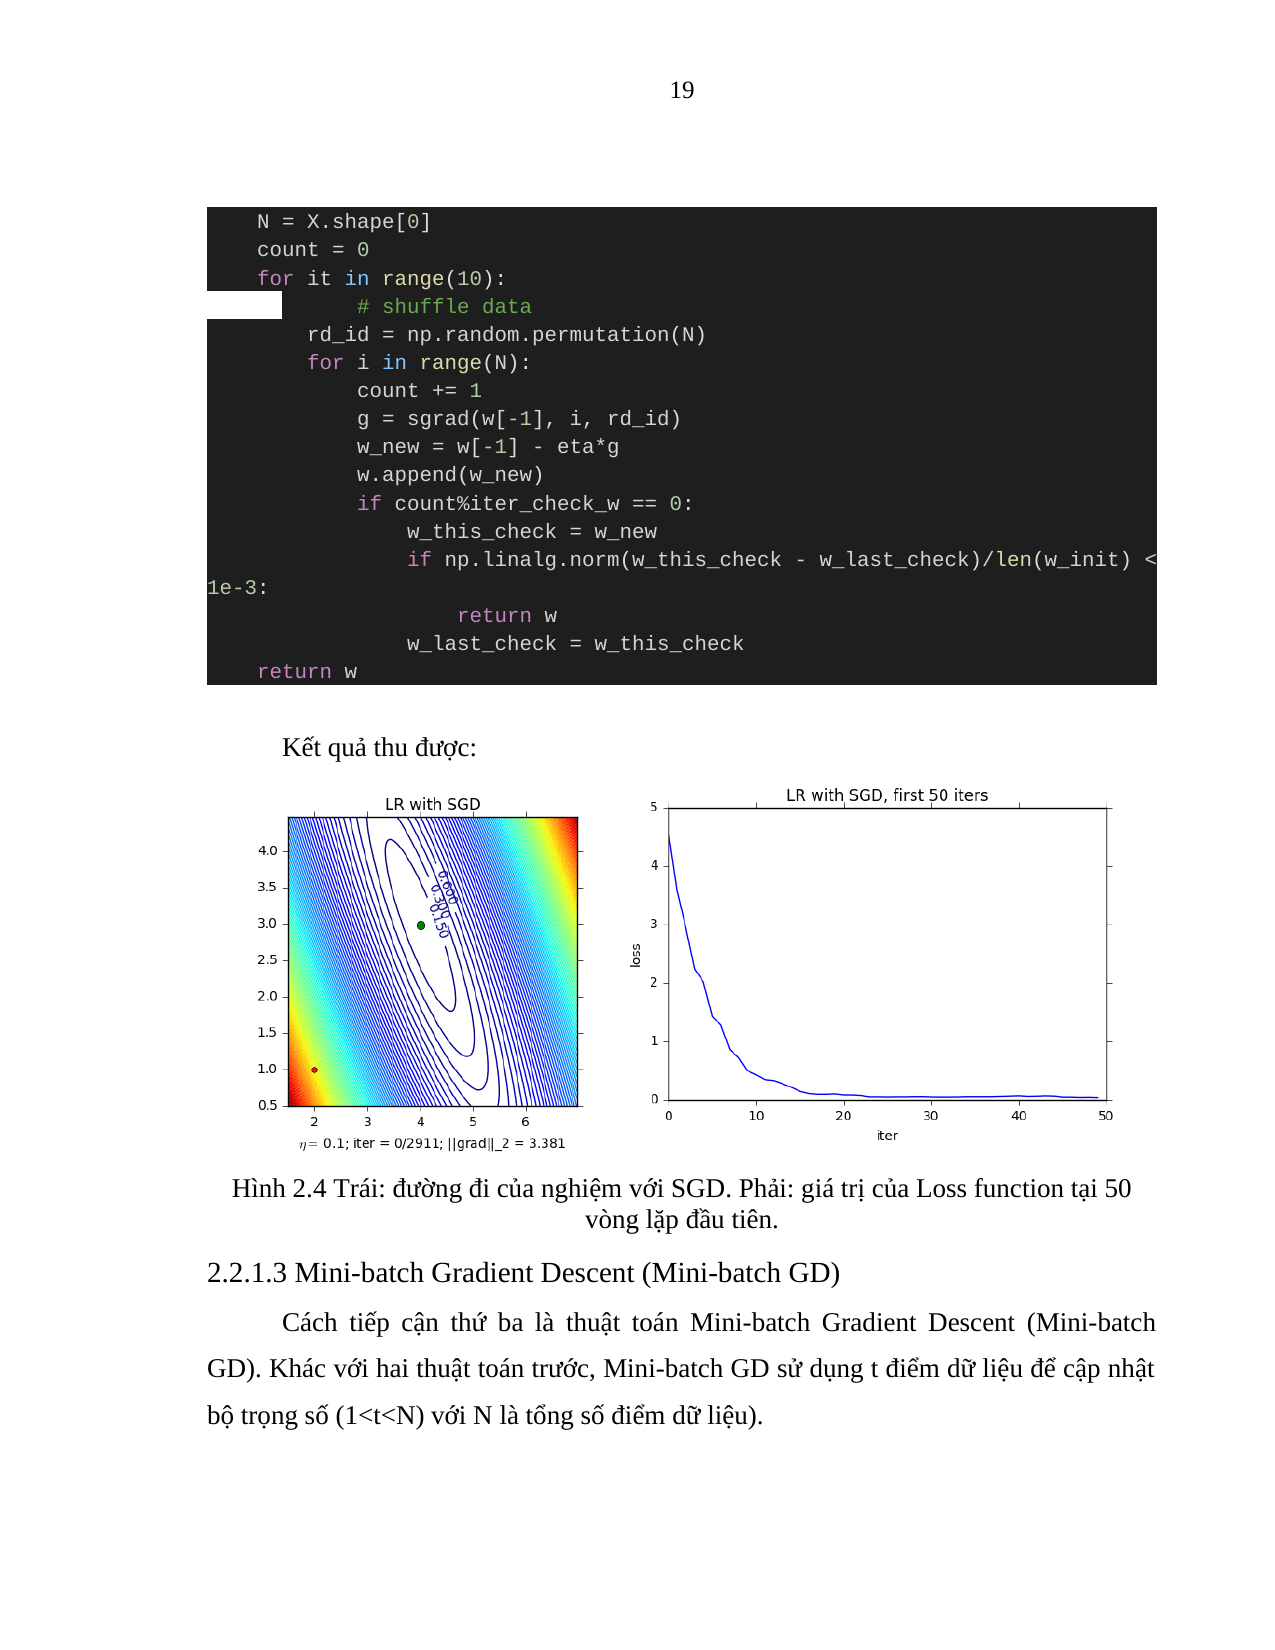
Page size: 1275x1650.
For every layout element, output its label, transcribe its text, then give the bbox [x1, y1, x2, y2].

text w_new = w[-1] - eta*g [207, 432, 1157, 460]
text return w [207, 601, 1157, 629]
text N = X.shape[0] [207, 207, 1157, 235]
text count = 0 [207, 235, 1157, 263]
text for it in range(10): [207, 263, 1157, 291]
text Kết quả thu được: [207, 732, 1157, 763]
text Cách tiếp cận thứ ba là thuật toán Mini-batch Gradient Descent (Mini-batch GD). Khác với hai thuật toán trước, Mini-batch GD sử dụng t điểm dữ liệu để cập nhật bộ trọng số (1<t<N) với N là tổng số điểm dữ liệu). [207, 1306, 1157, 1430]
text w_last_check = w_this_check [207, 629, 1157, 657]
text for i in range(N): [207, 347, 1157, 376]
text w.append(w_new) [207, 460, 1157, 488]
text g = sgrad(w[-1], i, rd_id) [207, 404, 1157, 432]
picture [241, 779, 614, 1152]
text if np.linalg.norm(w_this_check - w_last_check)/len(w_init) < 1e-3: [207, 544, 1157, 601]
text return w [207, 657, 1157, 685]
text count += 1 [207, 376, 1157, 404]
text Hình 2.4 Trái: đường đi của nghiệm với SGD. Phải: giá trị của Loss function tại 50 vòng lặp đầu tiên. [207, 1172, 1157, 1235]
text # shuffle data [282, 291, 1157, 319]
text w_this_check = w_new [207, 516, 1157, 544]
picture [620, 778, 1123, 1152]
text if count%iter_check_w == 0: [207, 488, 1157, 516]
text rd_id = np.random.permutation(N) [207, 319, 1157, 347]
text 2.2.1.3 Mini-batch Gradient Descent (Mini-batch GD) [207, 1256, 1157, 1289]
